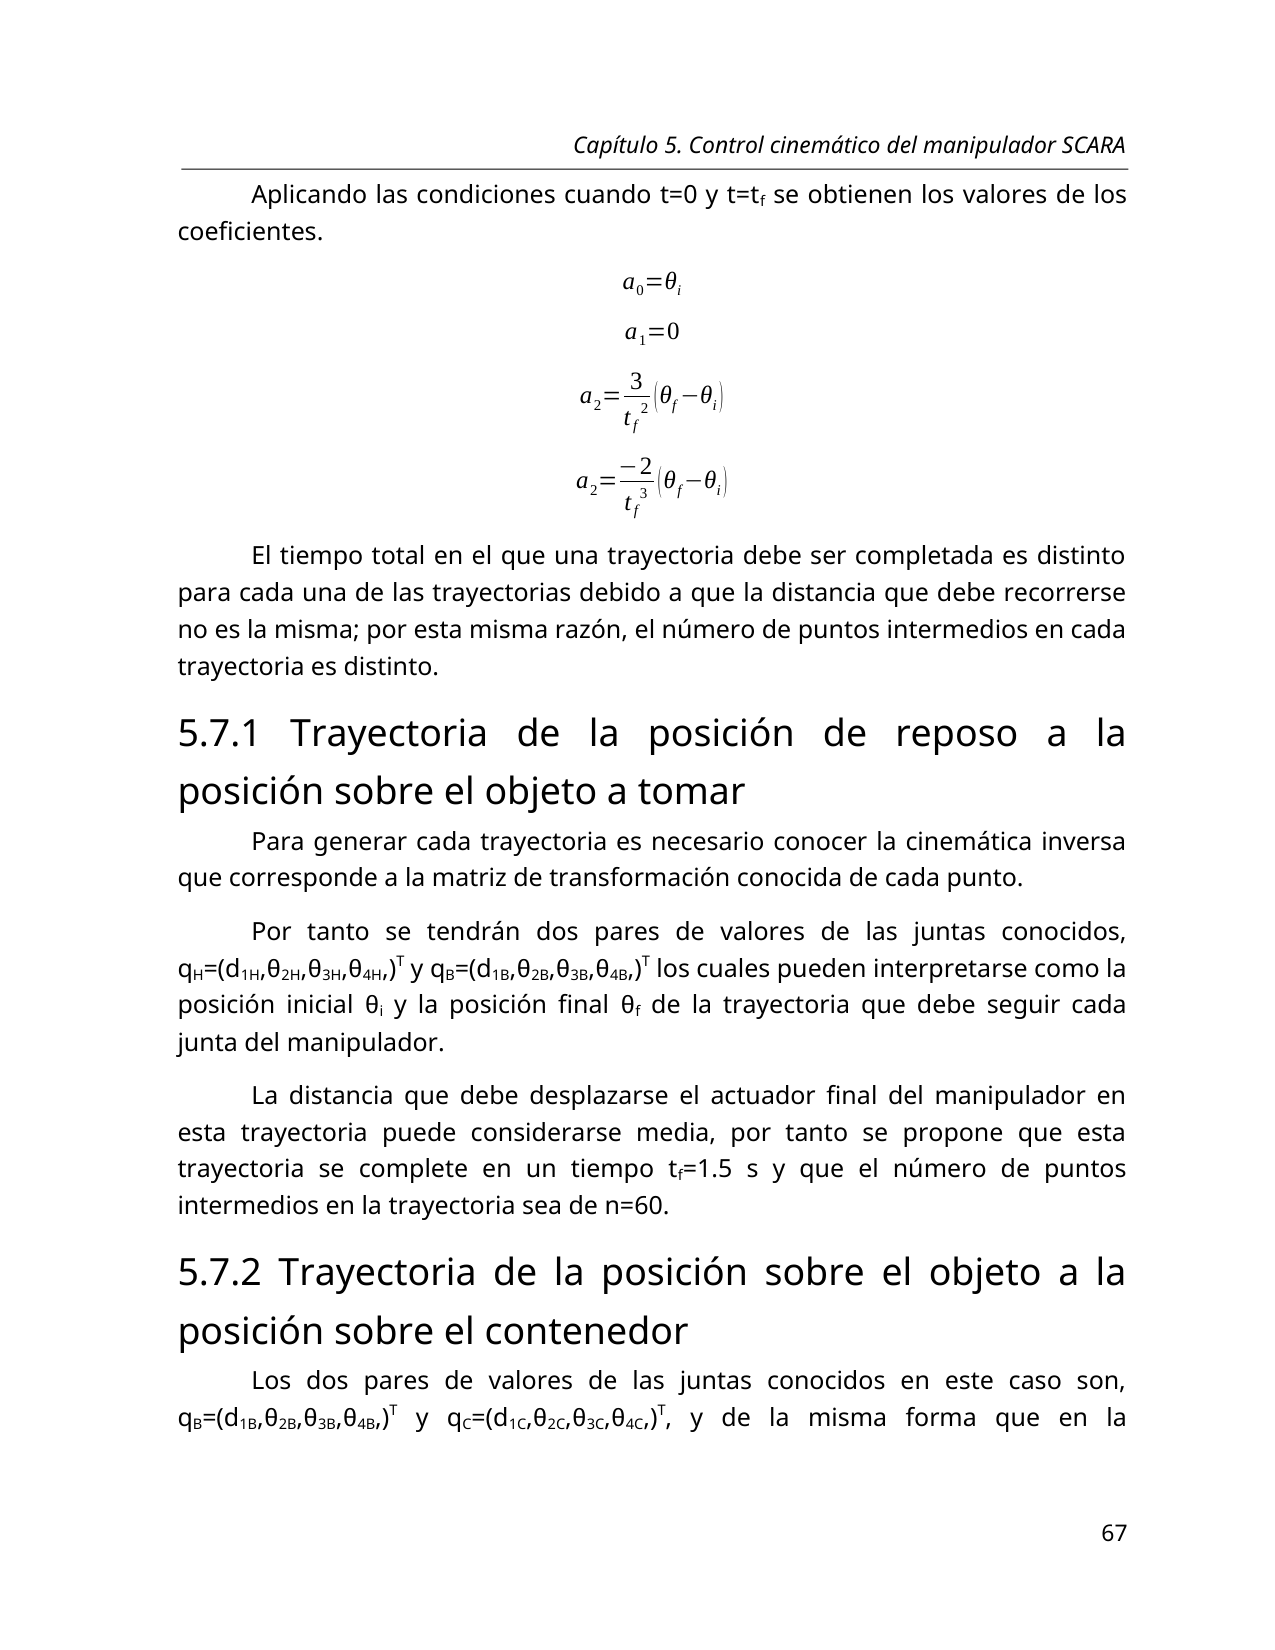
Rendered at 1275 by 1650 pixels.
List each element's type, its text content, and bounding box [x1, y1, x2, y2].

text El tiempo total en el que una trayectoria debe ser completada es distinto para cada una de las trayectorias debido a que la distancia que debe recorrerse no es la misma; por esta misma razón, el número de puntos intermedios en cada trayectoria es distinto. [177, 538, 1127, 682]
text Para generar cada trayectoria es necesario conocer la cinemática inversa que corresponde a la matriz de transformación conocida de cada punto. [177, 823, 1127, 894]
text La distancia que debe desplazarse el actuador final del manipulador en esta trayectoria puede considerarse media, por tanto se propone que esta trayectoria se complete en un tiempo tf=1.5 s y que el número de puntos intermedios en la trayectoria sea de n=60. [177, 1078, 1127, 1222]
subtitle 5.7.1 Trayectoria de la posición de reposo a la posición sobre el objeto a tomar [177, 706, 1127, 816]
subtitle 5.7.2 Trayectoria de la posición sobre el objeto a la posición sobre el contenedor [177, 1246, 1127, 1355]
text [177, 1363, 1127, 1434]
text Por tanto se tendrán dos pares de valores de las juntas conocidos, qH=(d1H,θ2H,θ3H,θ4H,)T y qB=(d1B,θ2B,θ3B,θ4B,)T los cuales pueden interpretarse como la posición inicial θi y la posición final θf de la trayectoria que debe seguir cada junta del manipulador. [177, 913, 1127, 1058]
text Aplicando las condiciones cuando t=0 y t=tf se obtienen los valores de los coeficientes. [177, 177, 1127, 248]
